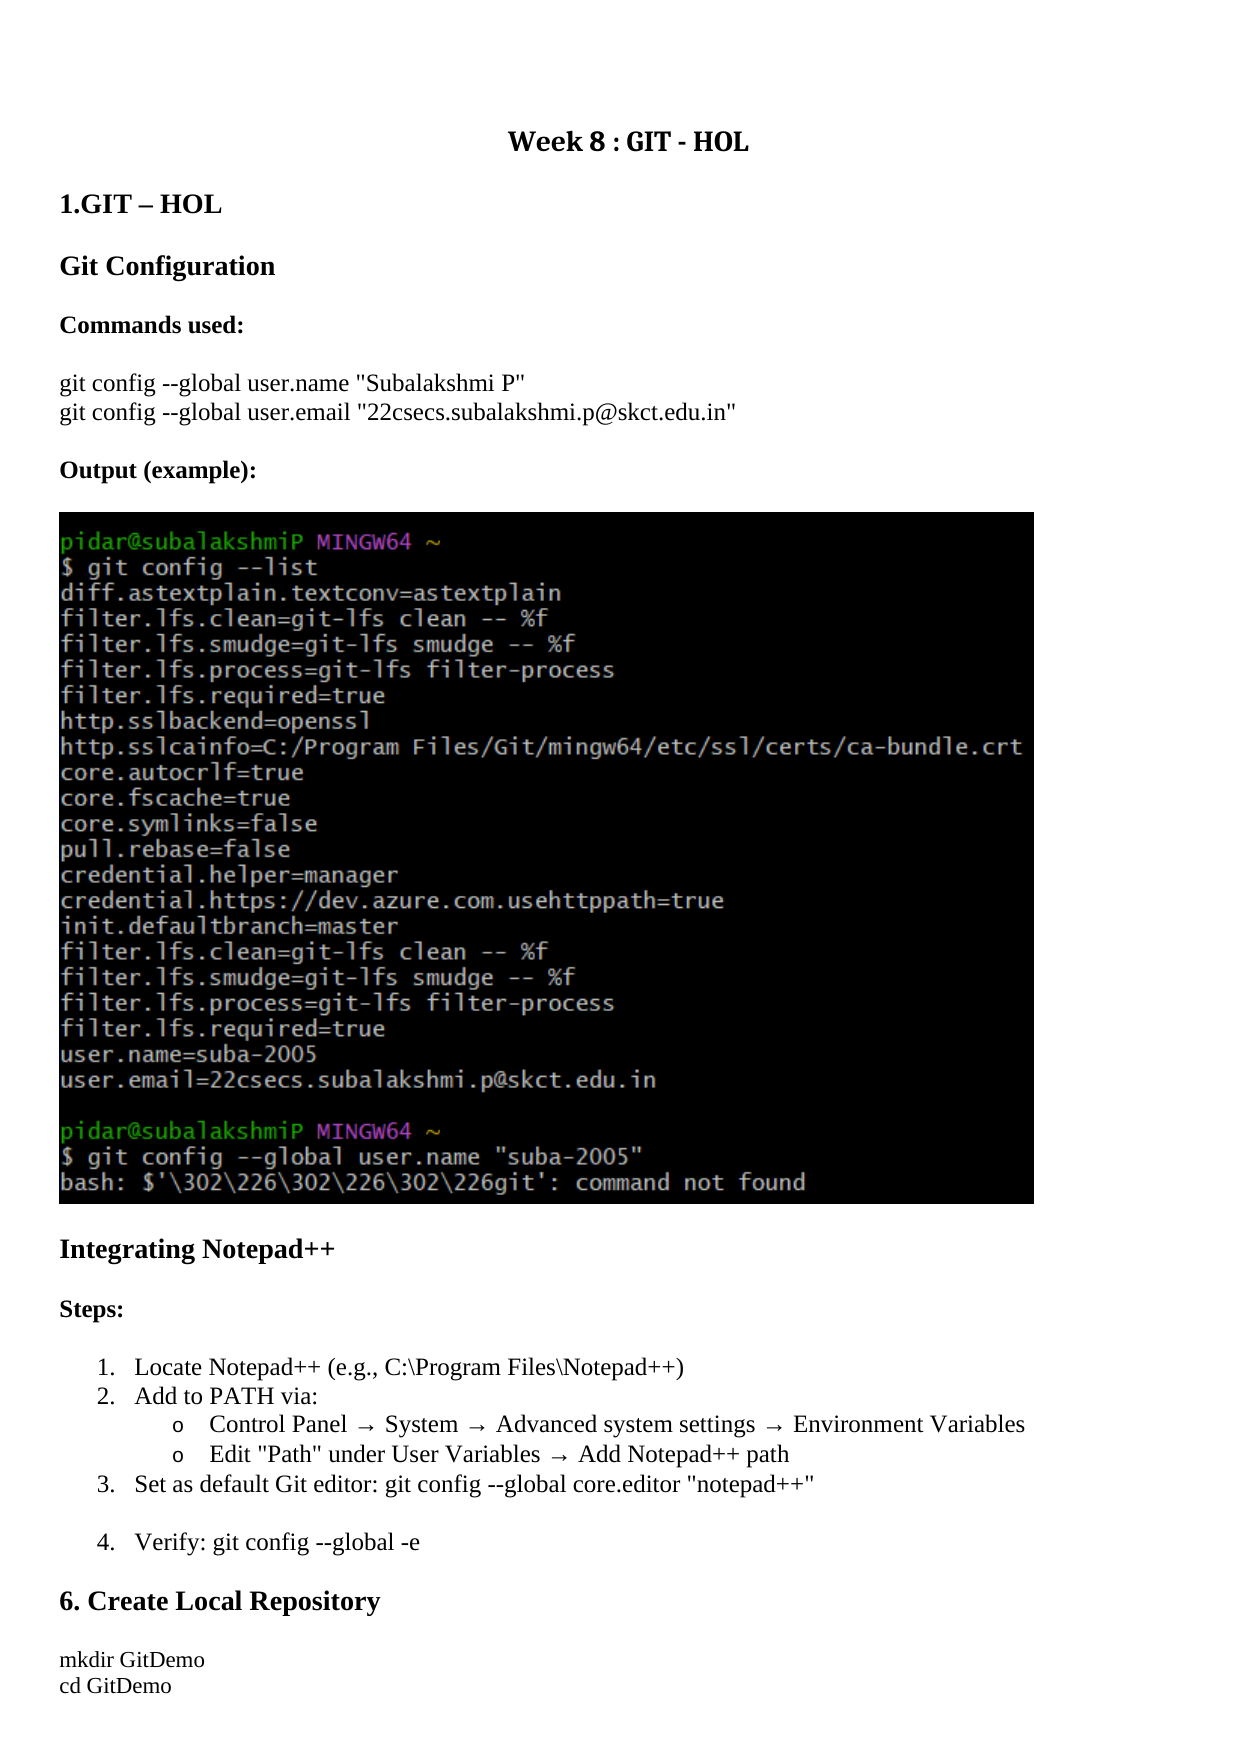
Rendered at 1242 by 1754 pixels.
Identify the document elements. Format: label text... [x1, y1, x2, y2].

list Verify: git config --global -e [97, 1527, 1197, 1555]
text Commands used: [59, 310, 1197, 339]
list Set as default Git editor: git config --global core.editor "notepad++" [97, 1469, 1197, 1497]
text git config --global user.email "22csecs.subalakshmi.p@skct.edu.in" [59, 397, 1197, 426]
text mkdir GitDemo [59, 1646, 1197, 1672]
list Add to PATH via: [97, 1381, 1197, 1409]
text Steps: [59, 1294, 1197, 1323]
list Control Panel → System → Advanced system settings → Environment Variables [172, 1409, 1197, 1439]
text 1.GIT – HOL [59, 187, 1197, 219]
text Git Configuration [59, 249, 1197, 281]
picture [59, 512, 1034, 1204]
text git config --global user.name "Subalakshmi P" [59, 368, 1197, 397]
text Output (example): [59, 455, 1197, 484]
list Locate Notepad++ (e.g., C:\Program Files\Notepad++) [97, 1352, 1197, 1381]
text 6. Create Local Repository [59, 1584, 1197, 1617]
text Integrating Notepad++ [59, 1232, 1197, 1265]
text cd GitDemo [59, 1672, 1197, 1699]
list Edit "Path" under User Variables → Add Notepad++ path [172, 1439, 1197, 1469]
